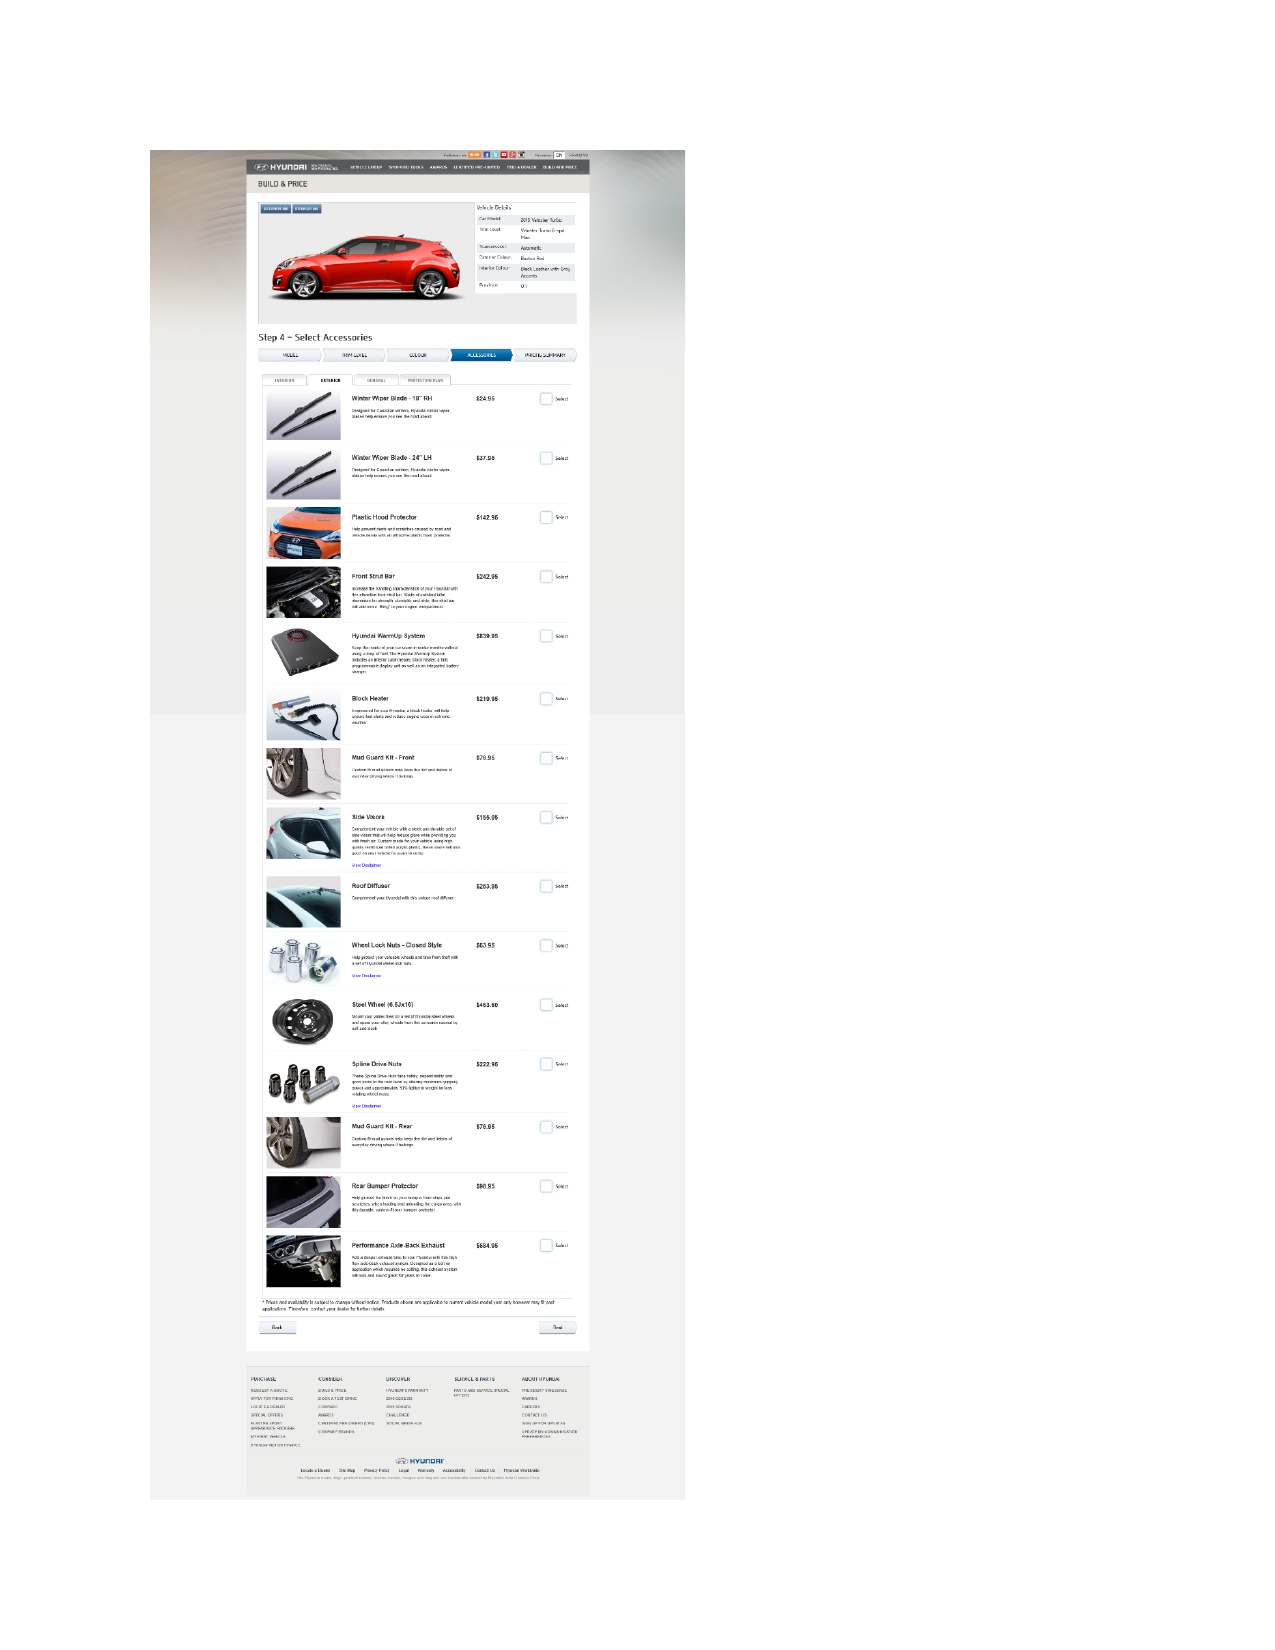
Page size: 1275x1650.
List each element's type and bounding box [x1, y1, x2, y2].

picture [150, 150, 686, 1500]
